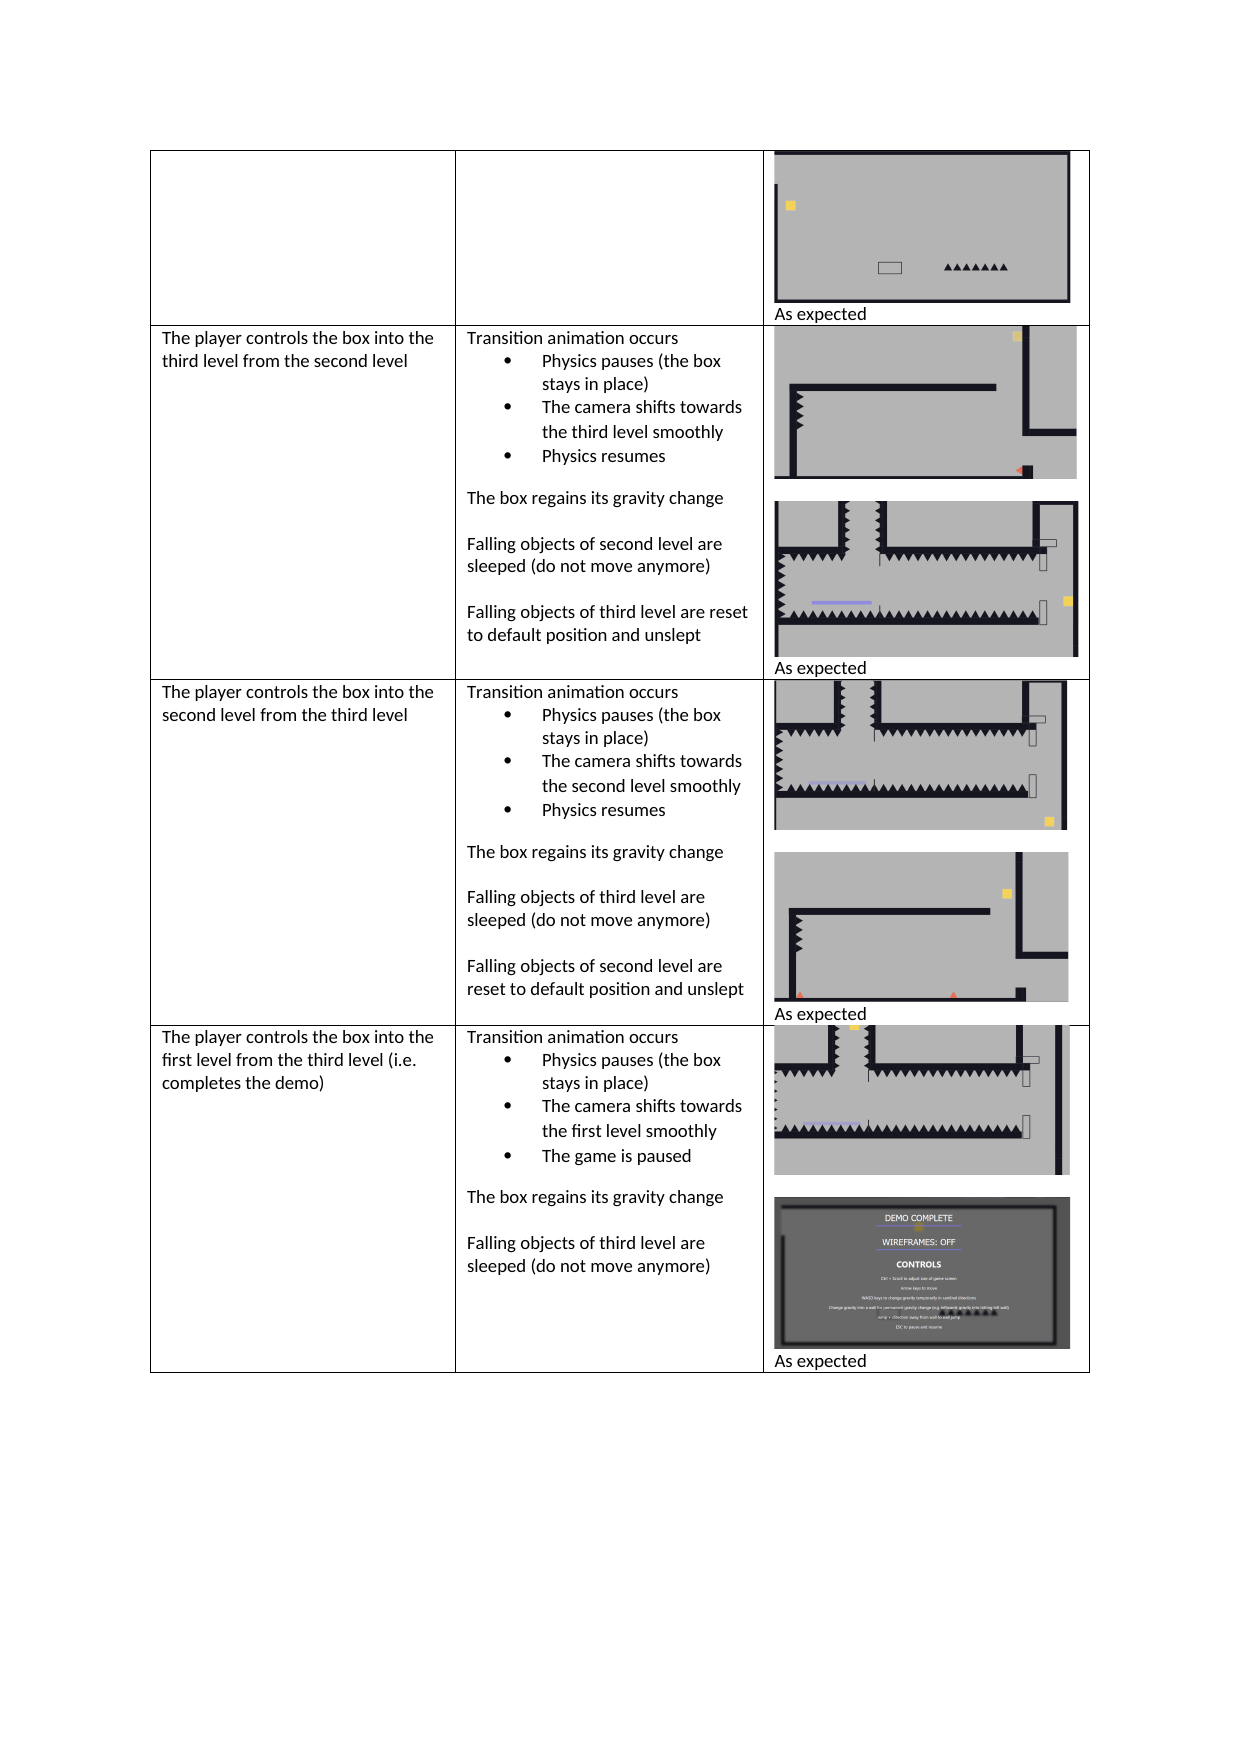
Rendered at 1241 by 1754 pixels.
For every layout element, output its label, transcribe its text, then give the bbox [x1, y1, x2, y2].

table_cell As expected [764, 326, 1089, 679]
picture [774, 1025, 1070, 1175]
table_cell As expected [764, 680, 1089, 1025]
picture [774, 680, 1068, 830]
picture [774, 326, 1077, 479]
table_cell As expected [764, 151, 1089, 325]
picture [774, 501, 1079, 657]
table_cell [151, 151, 455, 325]
table_cell Transition animation occurs Physics pauses (the box stays in place) The camera shifts towards the first level smoothly The game is paused The box regains its gravity change Falling objects of third level are sleeped (do not move anymore) [456, 1026, 763, 1372]
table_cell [456, 151, 763, 325]
picture [774, 151, 1071, 303]
table_cell Transition animation occurs Physics pauses (the box stays in place) The camera shifts towards the second level smoothly Physics resumes The box regains its gravity change Falling objects of third level are sleeped (do not move anymore) Falling objects of second level are reset to default position and unslept [456, 680, 763, 1025]
table_cell As expected [764, 1026, 1089, 1372]
table_cell The player controls the box into the first level from the third level (i.e. completes the demo) [151, 1026, 455, 1372]
picture [774, 1197, 1071, 1349]
table_cell The player controls the box into the third level from the second level [151, 326, 455, 679]
table_cell Transition animation occurs Physics pauses (the box stays in place) The camera shifts towards the third level smoothly Physics resumes The box regains its gravity change Falling objects of second level are sleeped (do not move anymore) Falling objects of third level are reset to default position and unslept [456, 326, 763, 679]
table_cell The player controls the box into the second level from the third level [151, 680, 455, 1025]
picture [774, 852, 1069, 1002]
